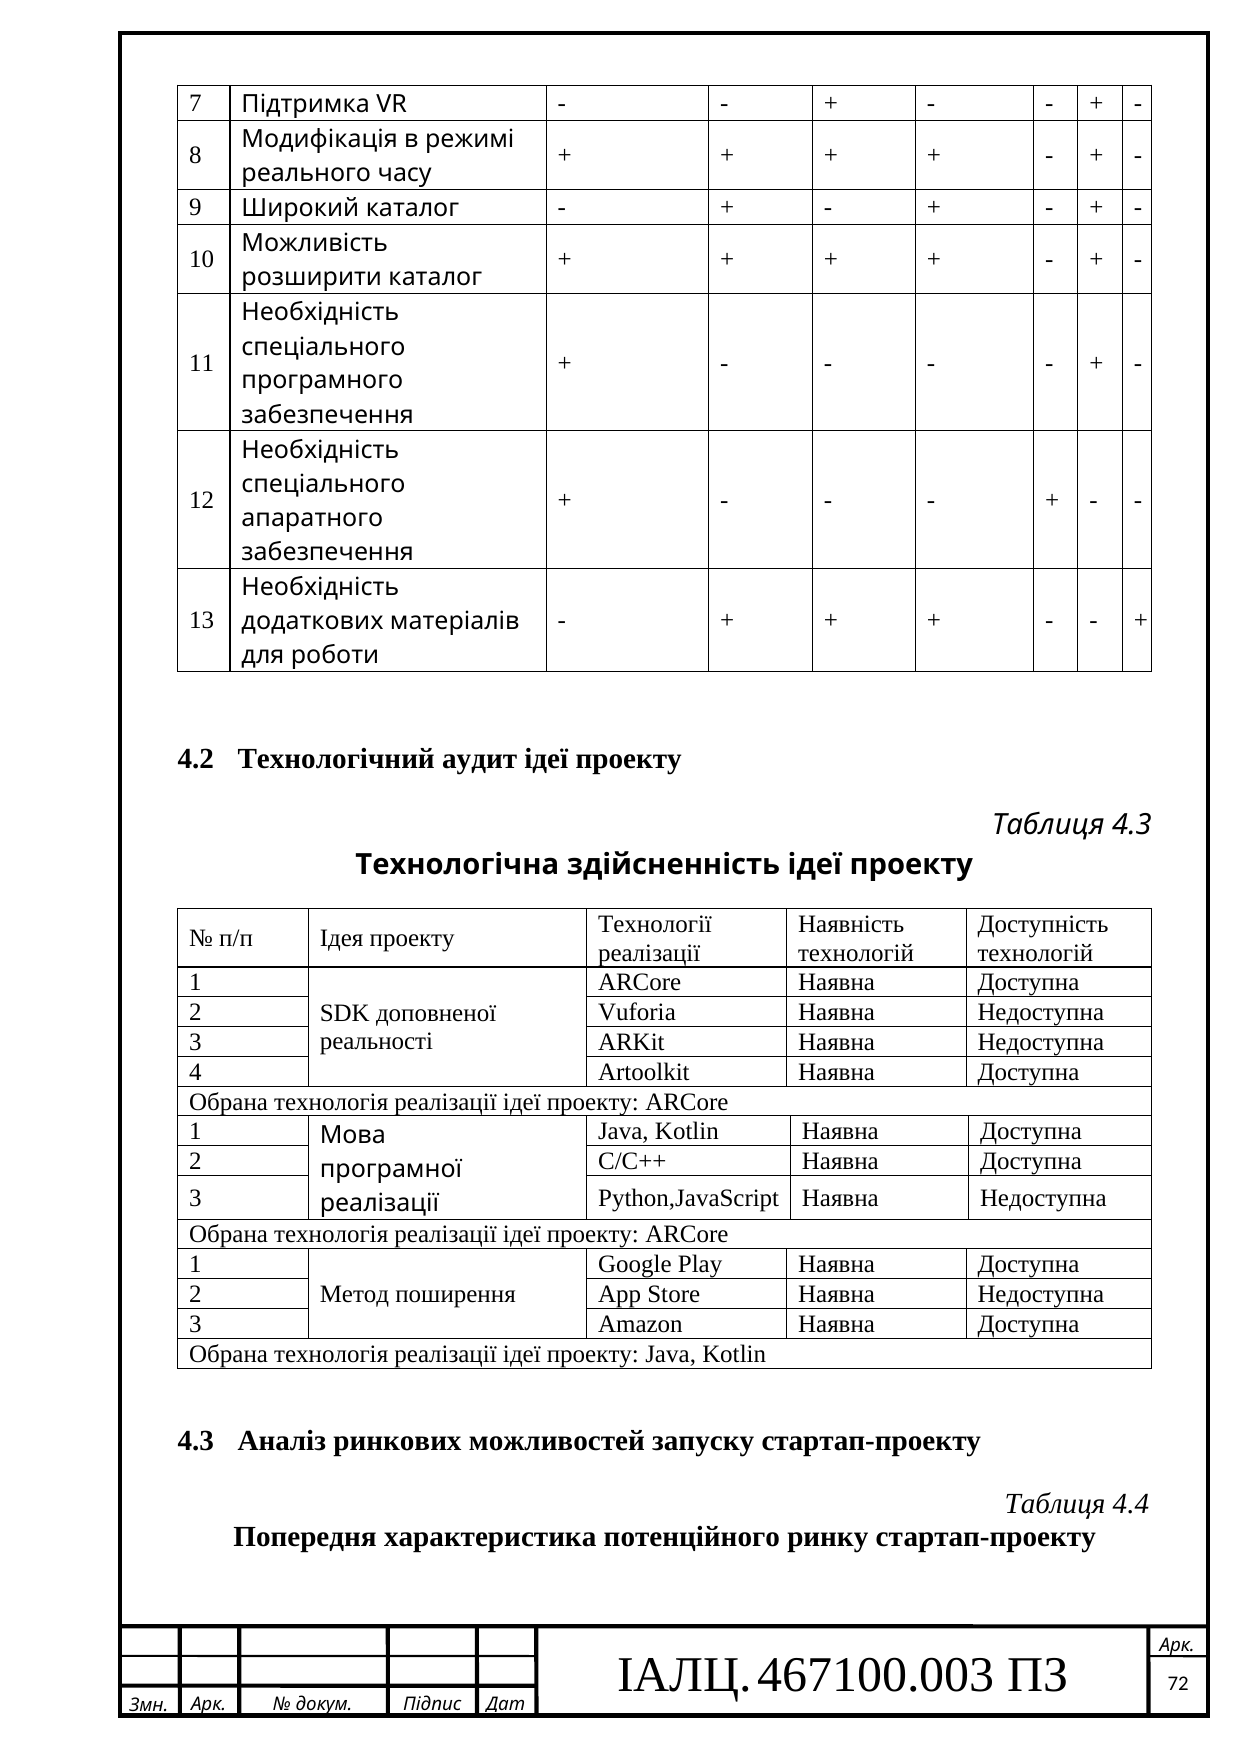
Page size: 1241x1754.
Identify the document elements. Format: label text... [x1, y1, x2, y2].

table_header № п/п [178, 909, 308, 966]
table_cell + [813, 569, 915, 671]
table_cell Необхідність спеціального апаратного забезпечення [231, 431, 546, 568]
table_cell Доступна [967, 1309, 1151, 1338]
table_cell + [1078, 225, 1122, 293]
table_cell - [813, 431, 915, 568]
table_cell Доступна [967, 968, 1151, 996]
table_cell - [1034, 225, 1077, 293]
table_cell Широкий каталог [231, 190, 546, 224]
table_cell Підтримка VR [231, 86, 546, 119]
subtitle Технологічний аудит ідеї проекту [177, 741, 1152, 774]
table_cell + [1034, 431, 1077, 568]
table_cell + [813, 121, 915, 189]
table_cell - [1123, 294, 1151, 430]
table_cell - [1123, 86, 1151, 119]
table_cell ARCore [587, 968, 786, 996]
table_cell + [709, 190, 812, 224]
table_cell 9 [178, 190, 229, 224]
table_cell - [709, 431, 812, 568]
table_cell + [916, 225, 1033, 293]
table_cell - [916, 86, 1033, 119]
table_cell - [1078, 569, 1122, 671]
table_cell Amazon [587, 1309, 786, 1338]
table_cell + [709, 121, 812, 189]
table_cell + [1078, 294, 1122, 430]
table_cell Наявна [787, 1249, 966, 1278]
table_cell Python,JavaScript [587, 1176, 790, 1218]
table_cell Обрана технологія реалізації ідеї проекту: ARCore [178, 1087, 1151, 1115]
text Таблиця 4.3 [177, 803, 1152, 843]
table_cell - [1034, 190, 1077, 224]
table_cell - [1123, 121, 1151, 189]
table_cell + [547, 431, 708, 568]
table_cell 13 [178, 569, 229, 671]
table_cell + [1078, 86, 1122, 119]
table_cell + [547, 294, 708, 430]
table_cell Метод поширення [309, 1249, 586, 1338]
table_cell Обрана технологія реалізації ідеї проекту: Java, Kotlin [178, 1339, 1151, 1367]
table_cell + [709, 225, 812, 293]
table_cell Наявна [787, 1057, 966, 1086]
table_cell + [547, 225, 708, 293]
table_cell Google Play [587, 1249, 786, 1278]
table_cell Доступна [967, 1249, 1151, 1278]
table_cell Мова програмної реалізації [309, 1116, 586, 1218]
table_header Доступність технологій [967, 909, 1151, 966]
table_cell Доступна [969, 1116, 1151, 1145]
table_cell Наявна [791, 1176, 968, 1218]
table_cell Недоступна [969, 1176, 1151, 1218]
table_cell Недоступна [967, 997, 1151, 1026]
table_cell Наявна [791, 1116, 968, 1145]
table_header Ідея проекту [309, 909, 586, 966]
table_cell 8 [178, 121, 229, 189]
table_cell 12 [178, 431, 229, 568]
table_cell Vuforia [587, 997, 786, 1026]
table_cell - [1034, 294, 1077, 430]
table_cell + [1123, 569, 1151, 671]
table_cell Недоступна [967, 1279, 1151, 1308]
table_cell - [1034, 569, 1077, 671]
table_cell + [813, 86, 915, 119]
table_cell Доступна [969, 1146, 1151, 1175]
table_cell Наявна [787, 1027, 966, 1056]
table_cell + [709, 569, 812, 671]
table_cell - [916, 431, 1033, 568]
table_cell Доступна [967, 1057, 1151, 1086]
table_cell Java, Kotlin [587, 1116, 790, 1145]
table_cell - [547, 86, 708, 119]
table_header Технології реалізації [587, 909, 786, 966]
table_cell 2 [178, 997, 308, 1026]
table_cell SDK доповненої реальності [309, 968, 586, 1086]
table_cell 11 [178, 294, 229, 430]
table_cell + [813, 225, 915, 293]
table_cell - [709, 294, 812, 430]
table_cell Обрана технологія реалізації ідеї проекту: ARCore [178, 1220, 1151, 1248]
table_cell 10 [178, 225, 229, 293]
table_cell 4 [178, 1057, 308, 1086]
table_cell 3 [178, 1027, 308, 1056]
subtitle Аналіз ринкових можливостей запуску стартап-проекту [177, 1423, 1152, 1457]
table_cell - [709, 86, 812, 119]
table_cell - [1078, 431, 1122, 568]
table_cell Наявна [787, 968, 966, 996]
table_cell Можливість розширити каталог [231, 225, 546, 293]
text Технологічна здійсненність ідеї проекту [177, 843, 1152, 883]
table_cell Наявна [787, 1279, 966, 1308]
table_cell + [1078, 190, 1122, 224]
table_cell + [547, 121, 708, 189]
table_cell + [916, 190, 1033, 224]
table_cell Наявна [787, 997, 966, 1026]
table_cell + [916, 121, 1033, 189]
table_cell Недоступна [967, 1027, 1151, 1056]
table_cell - [1123, 225, 1151, 293]
table_cell + [916, 569, 1033, 671]
table_cell Необхідність спеціального програмного забезпечення [231, 294, 546, 430]
table_cell Artoolkit [587, 1057, 786, 1086]
table_cell 3 [178, 1309, 308, 1338]
table_cell - [547, 569, 708, 671]
table_cell - [1034, 121, 1077, 189]
table_cell - [916, 294, 1033, 430]
table_cell - [1123, 431, 1151, 568]
table_cell 1 [178, 1116, 308, 1145]
table_cell Необхідність додаткових матеріалів для роботи [231, 569, 546, 671]
table_cell Наявна [791, 1146, 968, 1175]
text Таблиця 4.4 [177, 1486, 1152, 1519]
table_cell Модифікація в режимі реального часу [231, 121, 546, 189]
table_cell - [547, 190, 708, 224]
table_cell App Store [587, 1279, 786, 1308]
table_header Наявність технологій [787, 909, 966, 966]
table_cell ARKit [587, 1027, 786, 1056]
table_cell Наявна [787, 1309, 966, 1338]
table_cell 1 [178, 968, 308, 996]
table_cell 3 [178, 1176, 308, 1218]
table_cell 1 [178, 1249, 308, 1278]
table_cell - [1123, 190, 1151, 224]
text Попередня характеристика потенційного ринку стартап-проекту [177, 1519, 1152, 1553]
table_cell C/C++ [587, 1146, 790, 1175]
table_cell + [1078, 121, 1122, 189]
table_cell 2 [178, 1146, 308, 1175]
table_cell - [1034, 86, 1077, 119]
table_cell 7 [178, 86, 229, 119]
table_cell - [813, 190, 915, 224]
table_cell - [813, 294, 915, 430]
table_cell 2 [178, 1279, 308, 1308]
